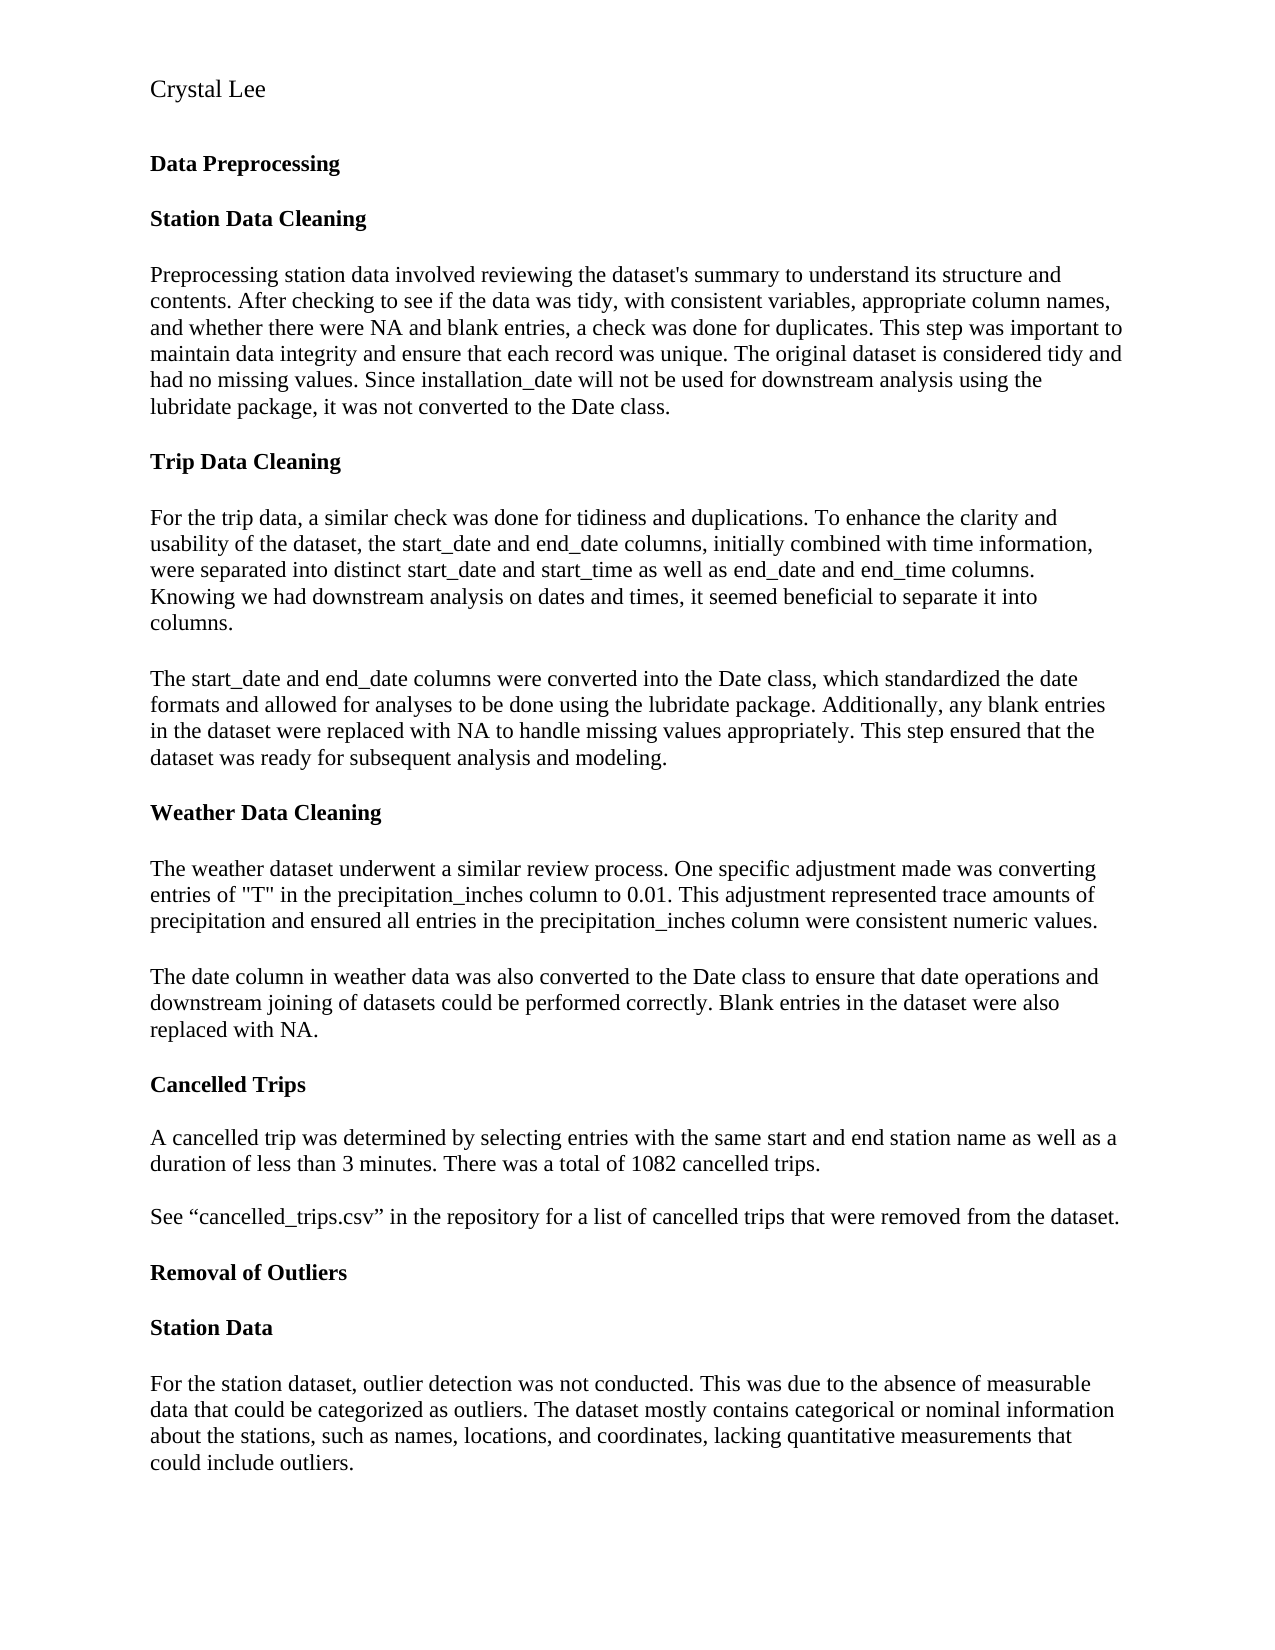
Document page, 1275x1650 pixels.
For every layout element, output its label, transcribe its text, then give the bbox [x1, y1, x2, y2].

text For the station dataset, outlier detection was not conducted. This was due to the absence of measurable data that could be categorized as outliers. The dataset mostly contains categorical or nominal information about the stations, such as names, locations, and coordinates, lacking quantitative measurements that could include outliers. [150, 1370, 1125, 1475]
text The weather dataset underwent a similar review process. One specific adjustment made was converting entries of "T" in the precipitation_inches column to 0.01. This adjustment represented trace amounts of precipitation and ensured all entries in the precipitation_inches column were consistent numeric values. [150, 855, 1125, 934]
text See “cancelled_trips.csv” in the repository for a list of cancelled trips that were removed from the dataset. [150, 1203, 1125, 1229]
text Cancelled Trips [150, 1071, 1125, 1098]
text Trip Data Cleaning [150, 448, 1125, 475]
text The date column in weather data was also converted to the Date class to ensure that date operations and downstream joining of datasets could be performed correctly. Blank entries in the dataset were also replaced with NA. [150, 963, 1125, 1042]
text Station Data Cleaning [150, 206, 1125, 232]
text Preprocessing station data involved reviewing the dataset's summary to understand its structure and contents. After checking to see if the data was tidy, with consistent variables, appropriate column names, and whether there were NA and blank entries, a check was done for duplicates. This step was important to maintain data integrity and ensure that each record was unique. The original dataset is considered tidy and had no missing values. Since installation_date will not be used for downstream analysis using the lubridate package, it was not converted to the Date class. [150, 261, 1125, 419]
text For the trip data, a similar check was done for tidiness and duplications. To enhance the clarity and usability of the dataset, the start_date and end_date columns, initially combined with time information, were separated into distinct start_date and start_time as well as end_date and end_time columns. Knowing we had downstream analysis on dates and times, it seemed beneficial to separate it into columns. [150, 504, 1125, 636]
text A cancelled trip was determined by selecting entries with the same start and end station name as well as a duration of less than 3 minutes. There was a total of 1082 cancelled trips. [150, 1124, 1125, 1177]
text Station Data [150, 1314, 1125, 1341]
text The start_date and end_date columns were converted into the Date class, which standardized the date formats and allowed for analyses to be done using the lubridate package. Additionally, any blank entries in the dataset were replaced with NA to handle missing values appropriately. This step ensured that the dataset was ready for subsequent analysis and modeling. [150, 665, 1125, 770]
text Data Preprocessing [150, 150, 1125, 176]
text Weather Data Cleaning [150, 799, 1125, 826]
text Removal of Outliers [150, 1259, 1125, 1285]
